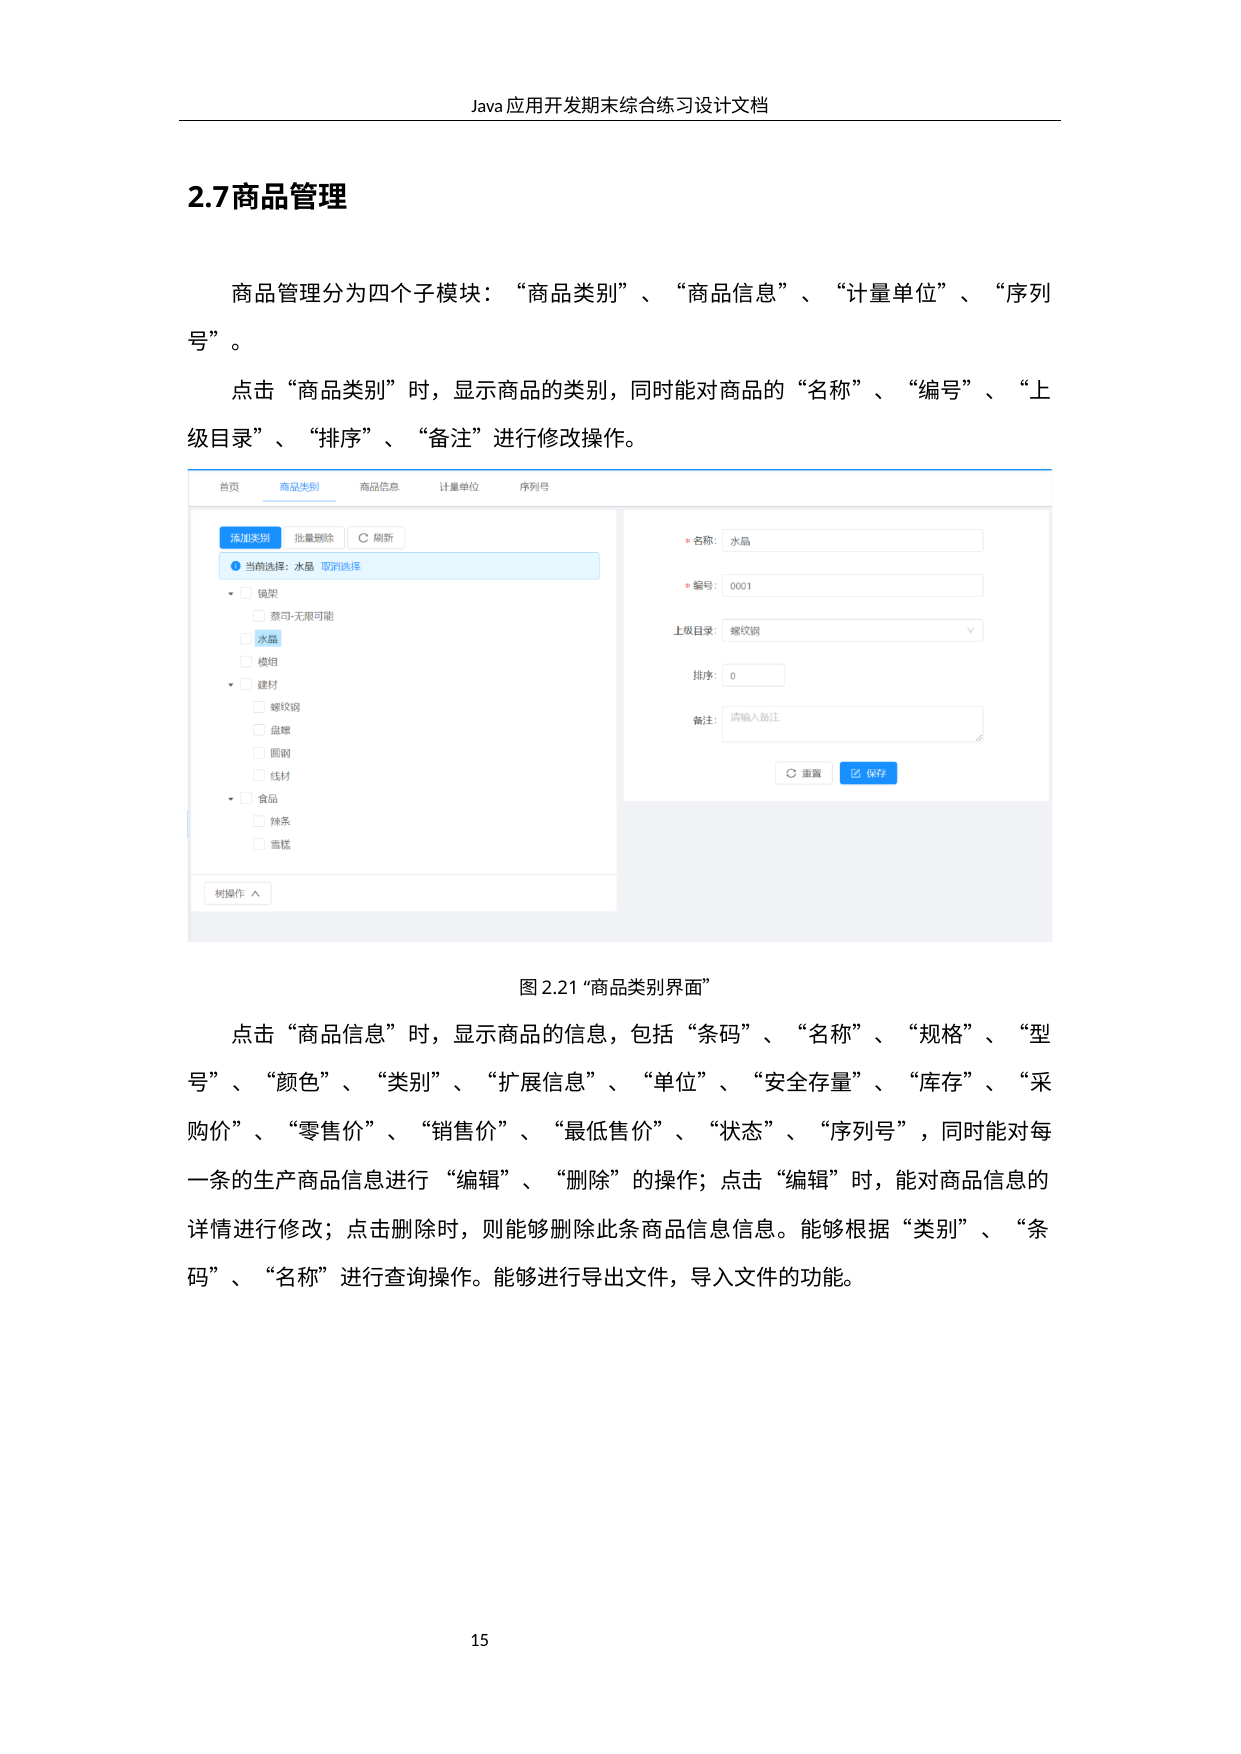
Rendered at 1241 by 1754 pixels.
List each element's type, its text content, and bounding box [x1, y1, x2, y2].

text 点击“商品类别”时，显示商品的类别，同时能对商品的“名称”、“编号”、“上级目录”、“排序”、“备注”进行修改操作。 [187, 372, 1053, 453]
text 商品管理分为四个子模块：“商品类别”、“商品信息”、“计量单位”、“序列号”。 [187, 275, 1053, 356]
subtitle 商品管理 [187, 162, 1053, 227]
text 点击“商品信息”时，显示商品的信息，包括“条码”、“名称”、“规格”、“型号”、“颜色”、“类别”、“扩展信息”、“单位”、“安全存量”、“库存”、“采购价”、“零售价”、“销售价”、“最低售价”、“状态”、“序列号”，同时能对每一条的生产商品信息进行 “编辑”、“删除”的操作；点击“编辑”时，能对商品信息的详情进行修改；点击删除时，则能够删除此条商品信息信息。能够根据“类别”、“条码”、“名称”进行查询操作。能够进行导出文件，导入文件的功能。 [187, 1016, 1053, 1292]
picture [187, 469, 1053, 942]
text 图2.21 “商品类别界面” [187, 970, 1053, 1003]
